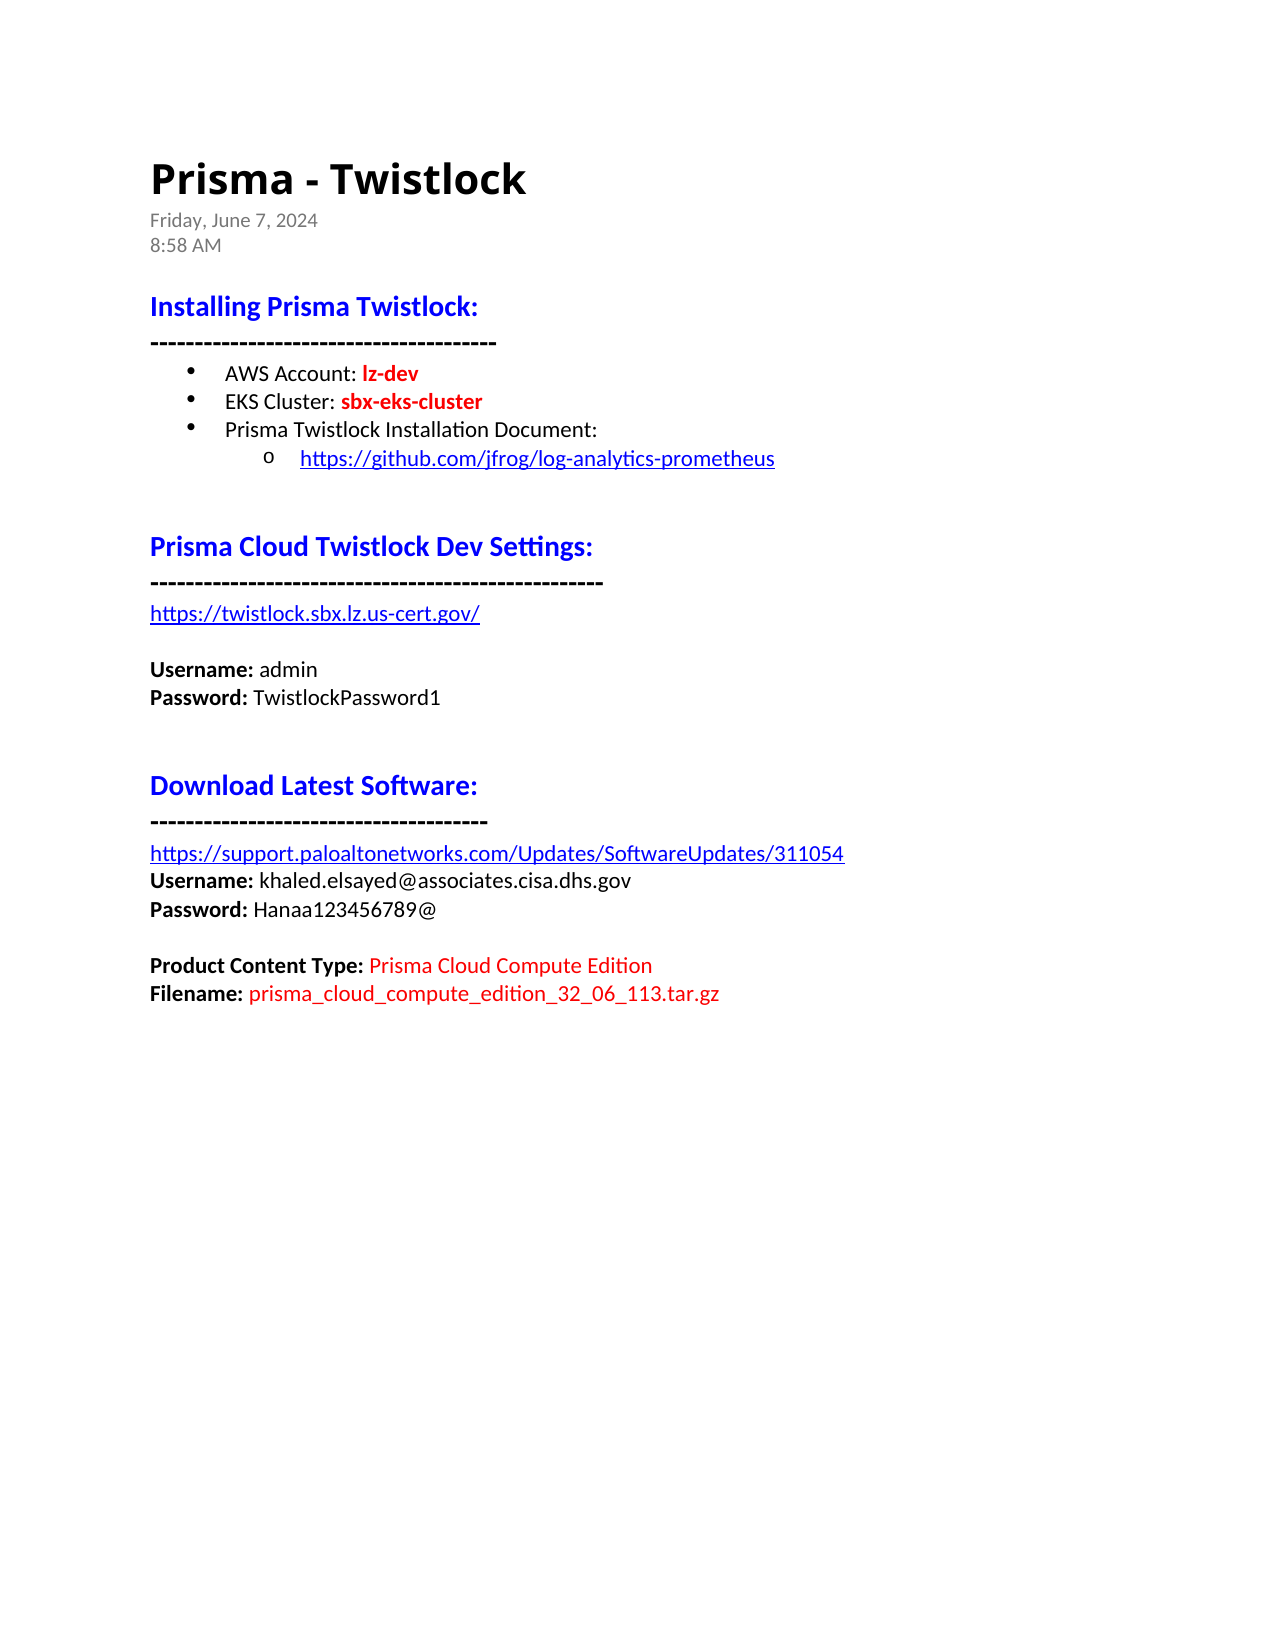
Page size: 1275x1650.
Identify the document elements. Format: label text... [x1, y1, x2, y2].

list Prisma Twistlock Installation Document: [187, 415, 1125, 443]
text 8:58 AM [150, 232, 1125, 258]
text --------------------------------------- [150, 324, 1125, 359]
text Product Content Type: Prisma Cloud Compute Edition [150, 951, 1125, 979]
text Prisma - Twistlock [150, 150, 1125, 207]
text --------------------------------------------------- [150, 564, 1125, 599]
list AWS Account: lz-dev [187, 359, 1125, 387]
text Username: admin [150, 655, 1125, 683]
list EKS Cluster: sbx-eks-cluster [187, 387, 1125, 415]
text Username: khaled.elsayed@associates.cisa.dhs.gov [150, 867, 1125, 895]
text -------------------------------------- [150, 803, 1125, 839]
text Download Latest Software: [150, 767, 1125, 803]
text https://twistlock.sbx.lz.us-cert.gov/ [150, 599, 1125, 627]
text https://support.paloaltonetworks.com/Updates/SoftwareUpdates/311054 [150, 839, 1125, 867]
text Filename: prisma_cloud_compute_edition_32_06_113.tar.gz [150, 979, 1125, 1007]
text Prisma Cloud Twistlock Dev Settings: [150, 528, 1125, 564]
text Installing Prisma Twistlock: [150, 288, 1125, 324]
text Password: Hanaa123456789@ [150, 895, 1125, 923]
list https://github.com/jfrog/log-analytics-prometheus [262, 443, 1125, 472]
text Friday, June 7, 2024 [150, 207, 1125, 232]
text Password: TwistlockPassword1 [150, 683, 1125, 711]
